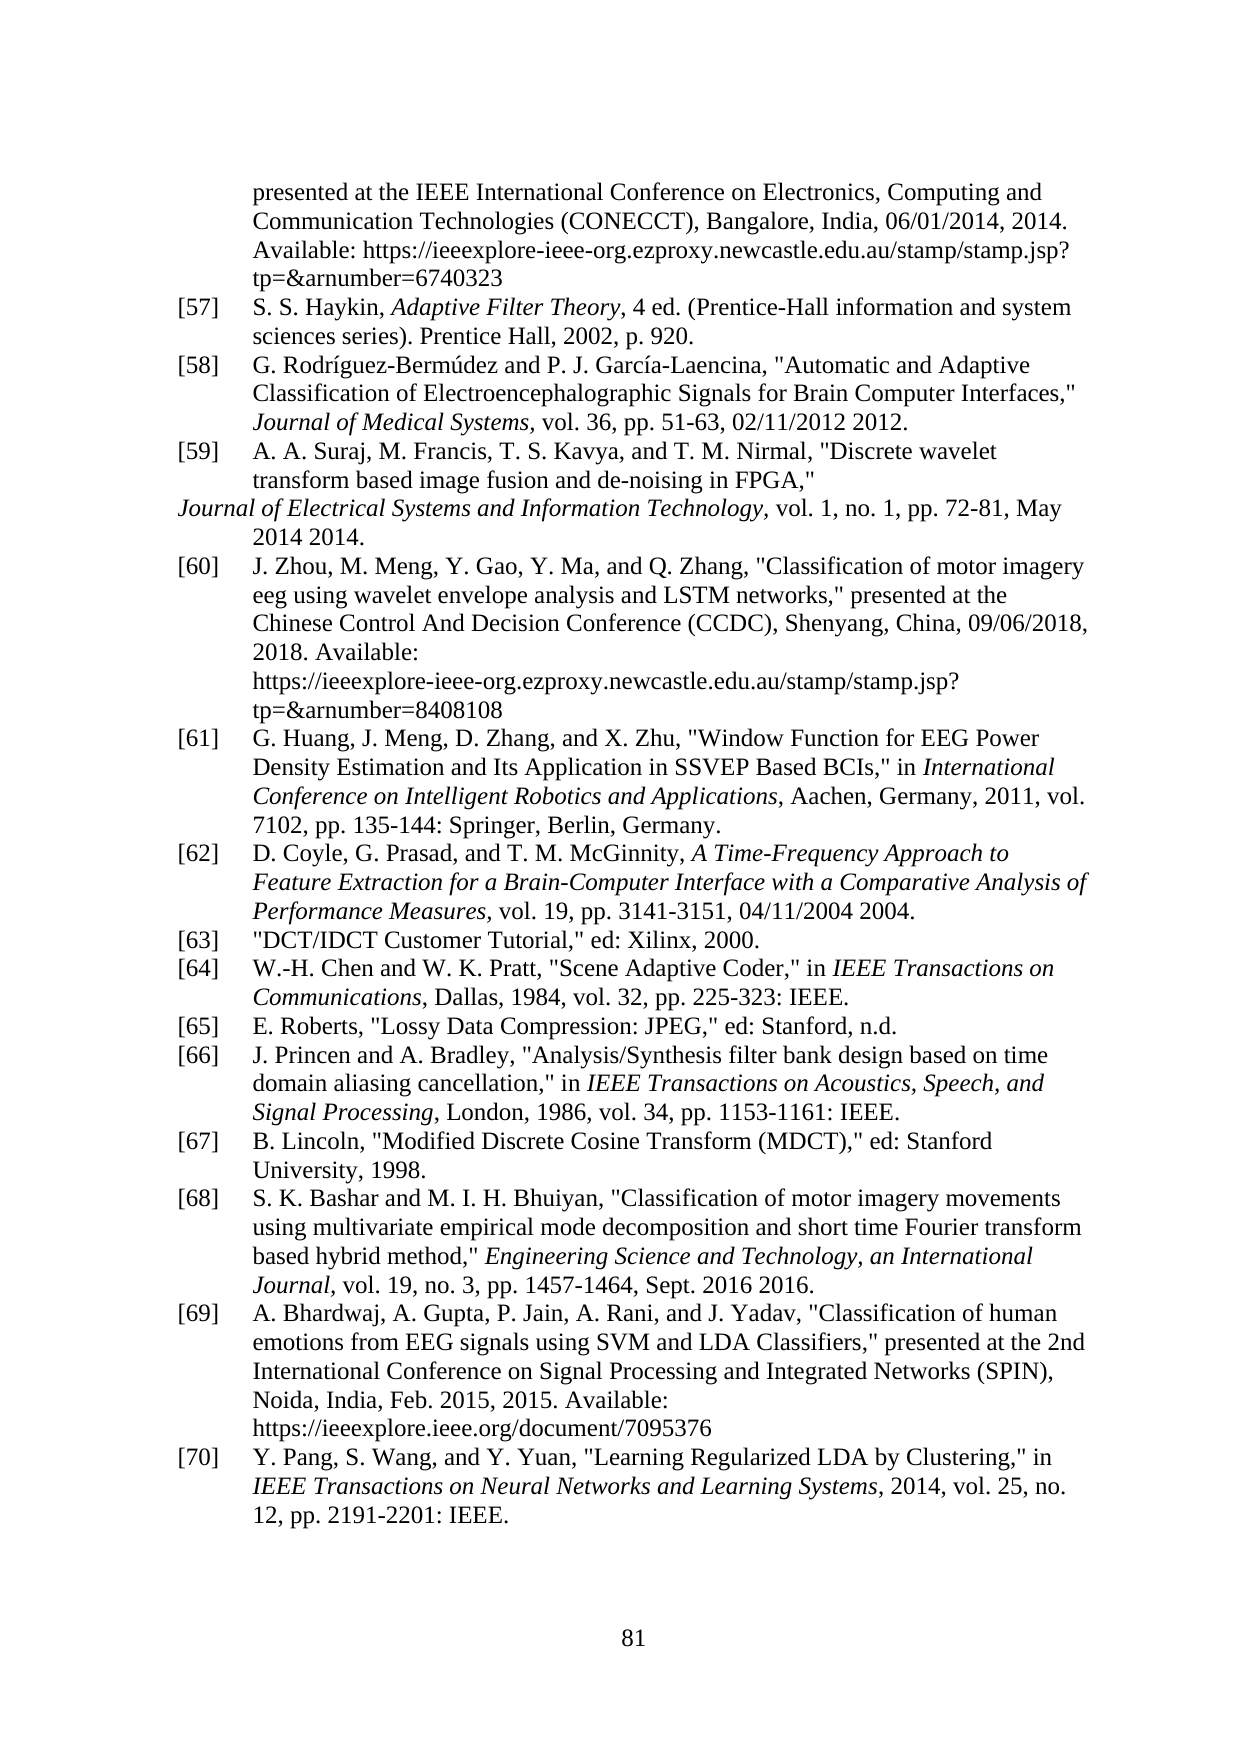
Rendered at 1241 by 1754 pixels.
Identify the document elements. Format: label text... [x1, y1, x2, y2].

text [68] S. K. Bashar and M. I. H. Bhuiyan, "Classification of motor imagery movements using multivariate empirical mode decomposition and short time Fourier transform based hybrid method," Engineering Science and Technology, an International Journal, vol. 19, no. 3, pp. 1457-1464, Sept. 2016 2016. [177, 1183, 1090, 1298]
text [70] Y. Pang, S. Wang, and Y. Yuan, "Learning Regularized LDA by Clustering," in IEEE Transactions on Neural Networks and Learning Systems, 2014, vol. 25, no. 12, pp. 2191-2201: IEEE. [177, 1442, 1090, 1528]
text [57] S. S. Haykin, Adaptive Filter Theory, 4 ed. (Prentice-Hall information and system sciences series). Prentice Hall, 2002, p. 920. [177, 292, 1090, 350]
text [65] E. Roberts, "Lossy Data Compression: JPEG," ed: Stanford, n.d. [177, 1011, 1090, 1040]
text [61] G. Huang, J. Meng, D. Zhang, and X. Zhu, "Window Function for EEG Power Density Estimation and Its Application in SSVEP Based BCIs," in International Conference on Intelligent Robotics and Applications, Aachen, Germany, 2011, vol. 7102, pp. 135-144: Springer, Berlin, Germany. [177, 723, 1090, 838]
text [58] G. Rodríguez-Bermúdez and P. J. García-Laencina, "Automatic and Adaptive Classification of Electroencephalographic Signals for Brain Computer Interfaces," Journal of Medical Systems, vol. 36, pp. 51-63, 02/11/2012 2012. [177, 350, 1090, 436]
text [66] J. Princen and A. Bradley, "Analysis/Synthesis filter bank design based on time domain aliasing cancellation," in IEEE Transactions on Acoustics, Speech, and Signal Processing, London, 1986, vol. 34, pp. 1153-1161: IEEE. [177, 1040, 1090, 1126]
text [60] J. Zhou, M. Meng, Y. Gao, Y. Ma, and Q. Zhang, "Classification of motor imagery eeg using wavelet envelope analysis and LSTM networks," presented at the Chinese Control And Decision Conference (CCDC), Shenyang, China, 09/06/2018, 2018. Available: https://ieeexplore-ieee-org.ezproxy.newcastle.edu.au/stamp/stamp.jsp?tp=&arnumber=8408108 [177, 551, 1090, 723]
text [69] A. Bhardwaj, A. Gupta, P. Jain, A. Rani, and J. Yadav, "Classification of human emotions from EEG signals using SVM and LDA Classifiers," presented at the 2nd International Conference on Signal Processing and Integrated Networks (SPIN), Noida, India, Feb. 2015, 2015. Available: https://ieeexplore.ieee.org/document/7095376 [177, 1298, 1090, 1442]
text [64] W.-H. Chen and W. K. Pratt, "Scene Adaptive Coder," in IEEE Transactions on Communications, Dallas, 1984, vol. 32, pp. 225-323: IEEE. [177, 953, 1090, 1011]
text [177, 177, 1090, 292]
text [62] D. Coyle, G. Prasad, and T. M. McGinnity, A Time-Frequency Approach to Feature Extraction for a Brain-Computer Interface with a Comparative Analysis of Performance Measures, vol. 19, pp. 3141-3151, 04/11/2004 2004. [177, 838, 1090, 925]
text Journal of Electrical Systems and Information Technology, vol. 1, no. 1, pp. 72-81, May 2014 2014. [177, 493, 1090, 551]
text [63] "DCT/IDCT Customer Tutorial," ed: Xilinx, 2000. [177, 925, 1090, 953]
text [59] A. A. Suraj, M. Francis, T. S. Kavya, and T. M. Nirmal, "Discrete wavelet transform based image fusion and de-noising in FPGA," [177, 436, 1090, 493]
text [67] B. Lincoln, "Modified Discrete Cosine Transform (MDCT)," ed: Stanford University, 1998. [177, 1126, 1090, 1183]
